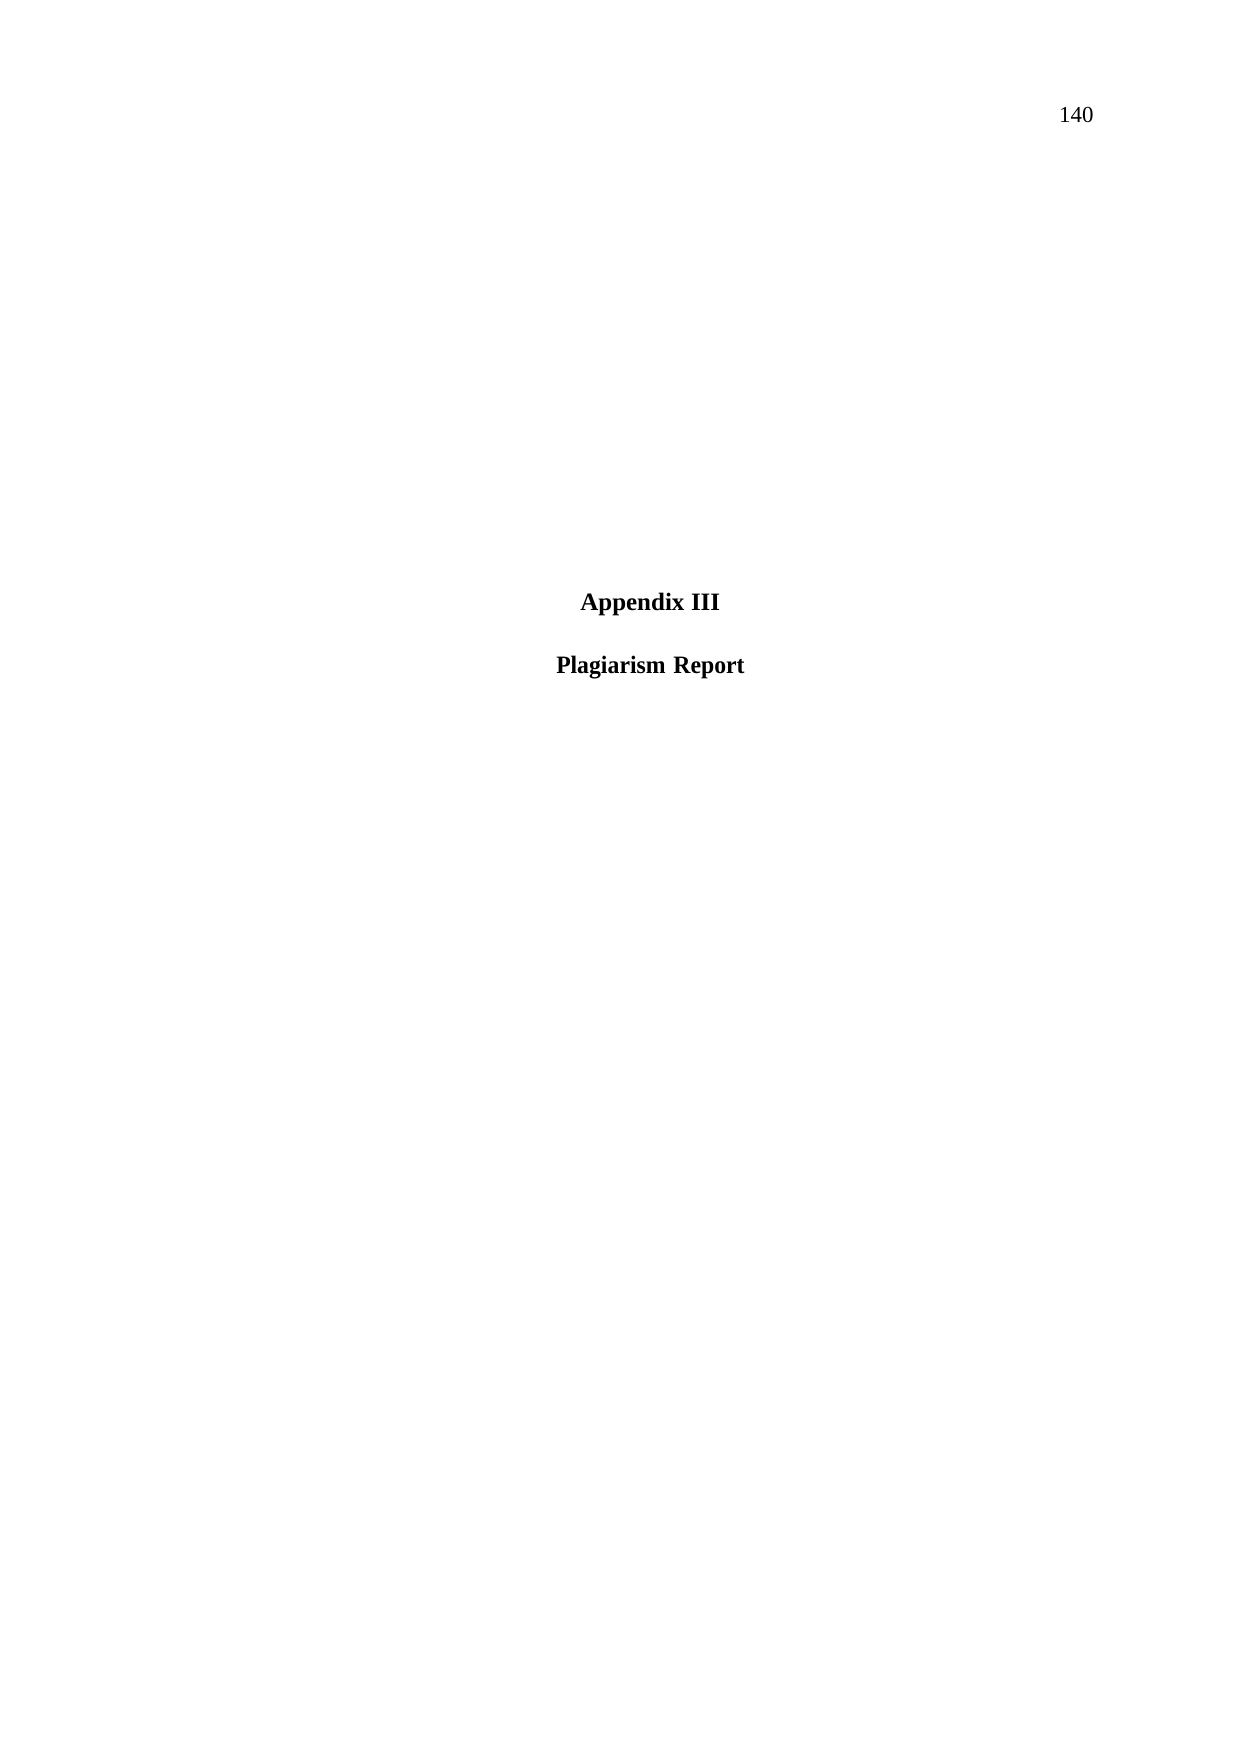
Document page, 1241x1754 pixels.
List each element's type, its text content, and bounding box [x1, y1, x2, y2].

subtitle Plagiarism Report [207, 651, 1093, 679]
text Appendix III [207, 587, 1093, 616]
